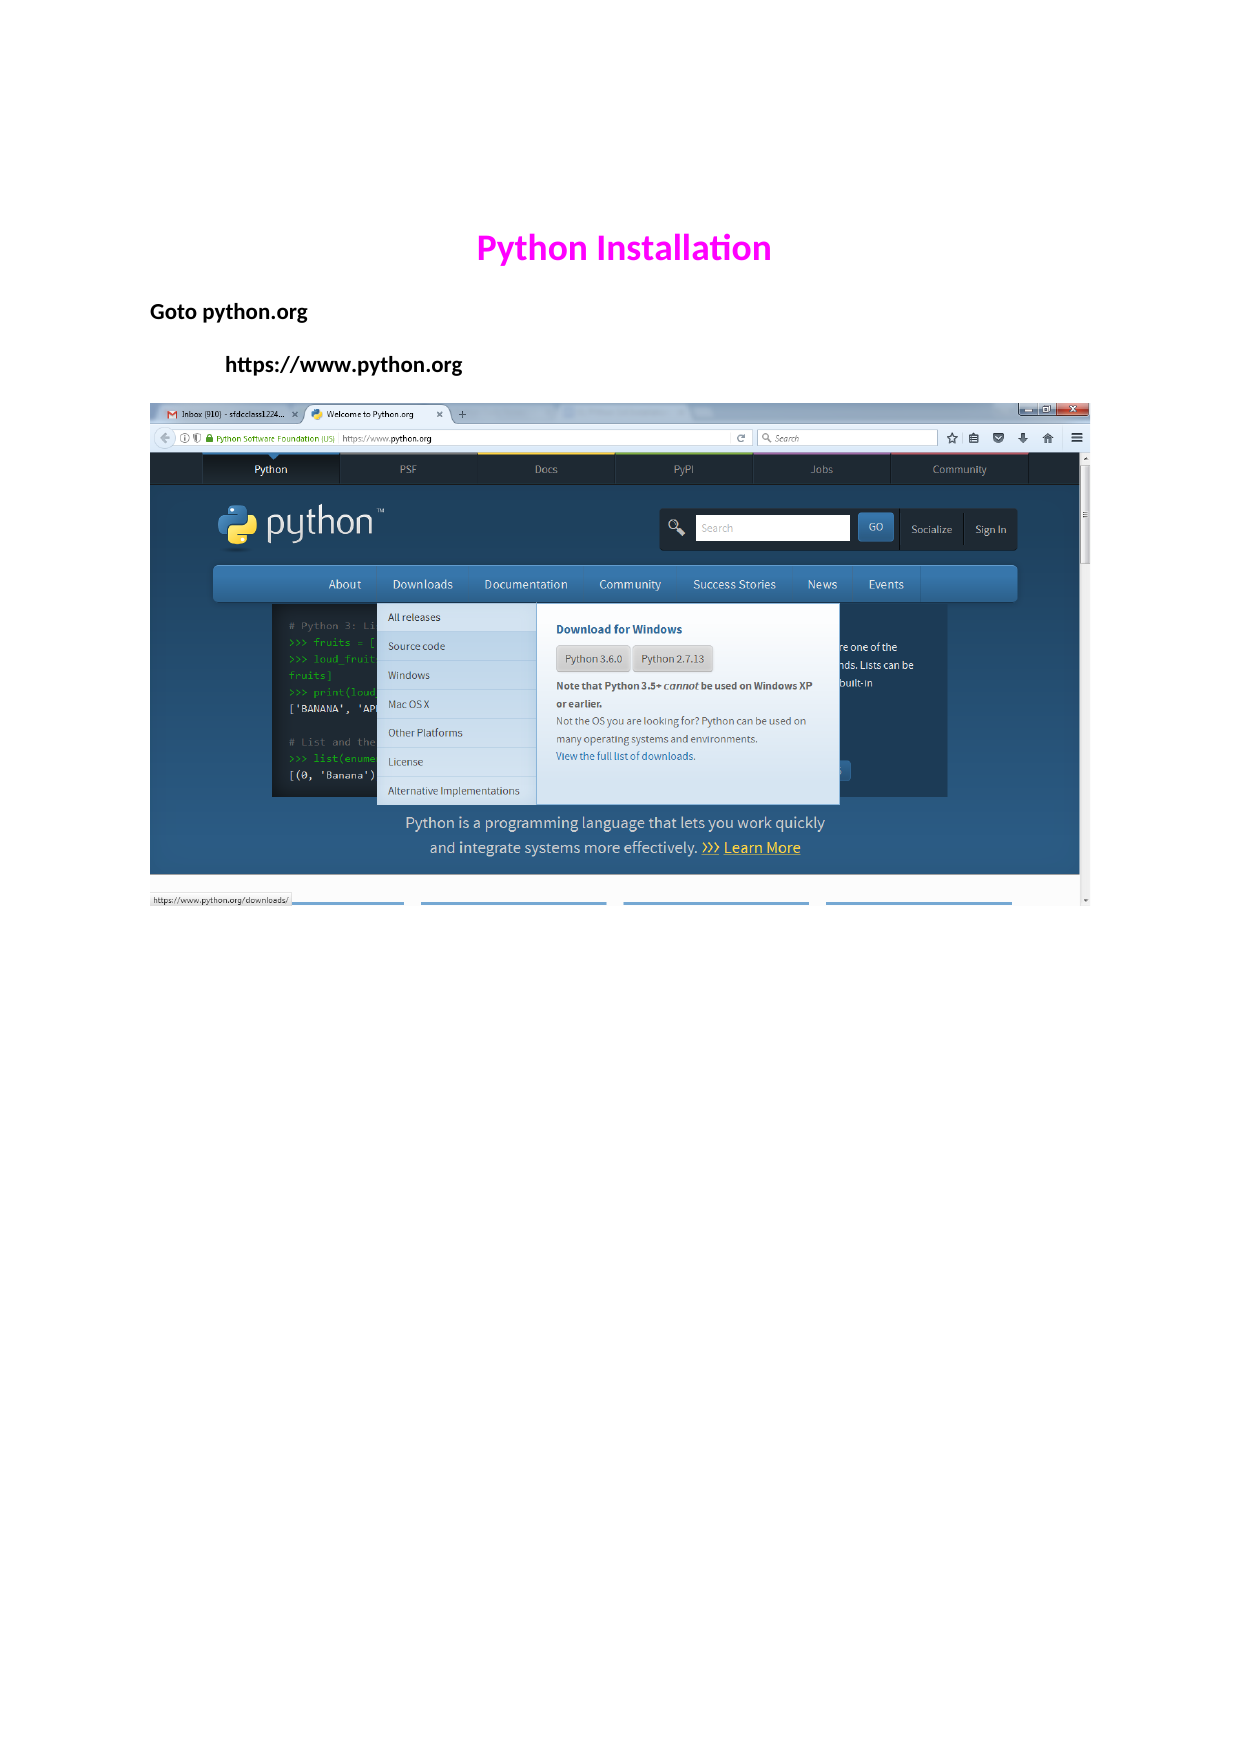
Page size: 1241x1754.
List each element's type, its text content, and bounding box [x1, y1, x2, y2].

text Python Installation [150, 223, 1090, 269]
text https://www.python.org [150, 350, 1090, 378]
picture [150, 403, 1091, 906]
text Goto python.org [150, 297, 1090, 325]
